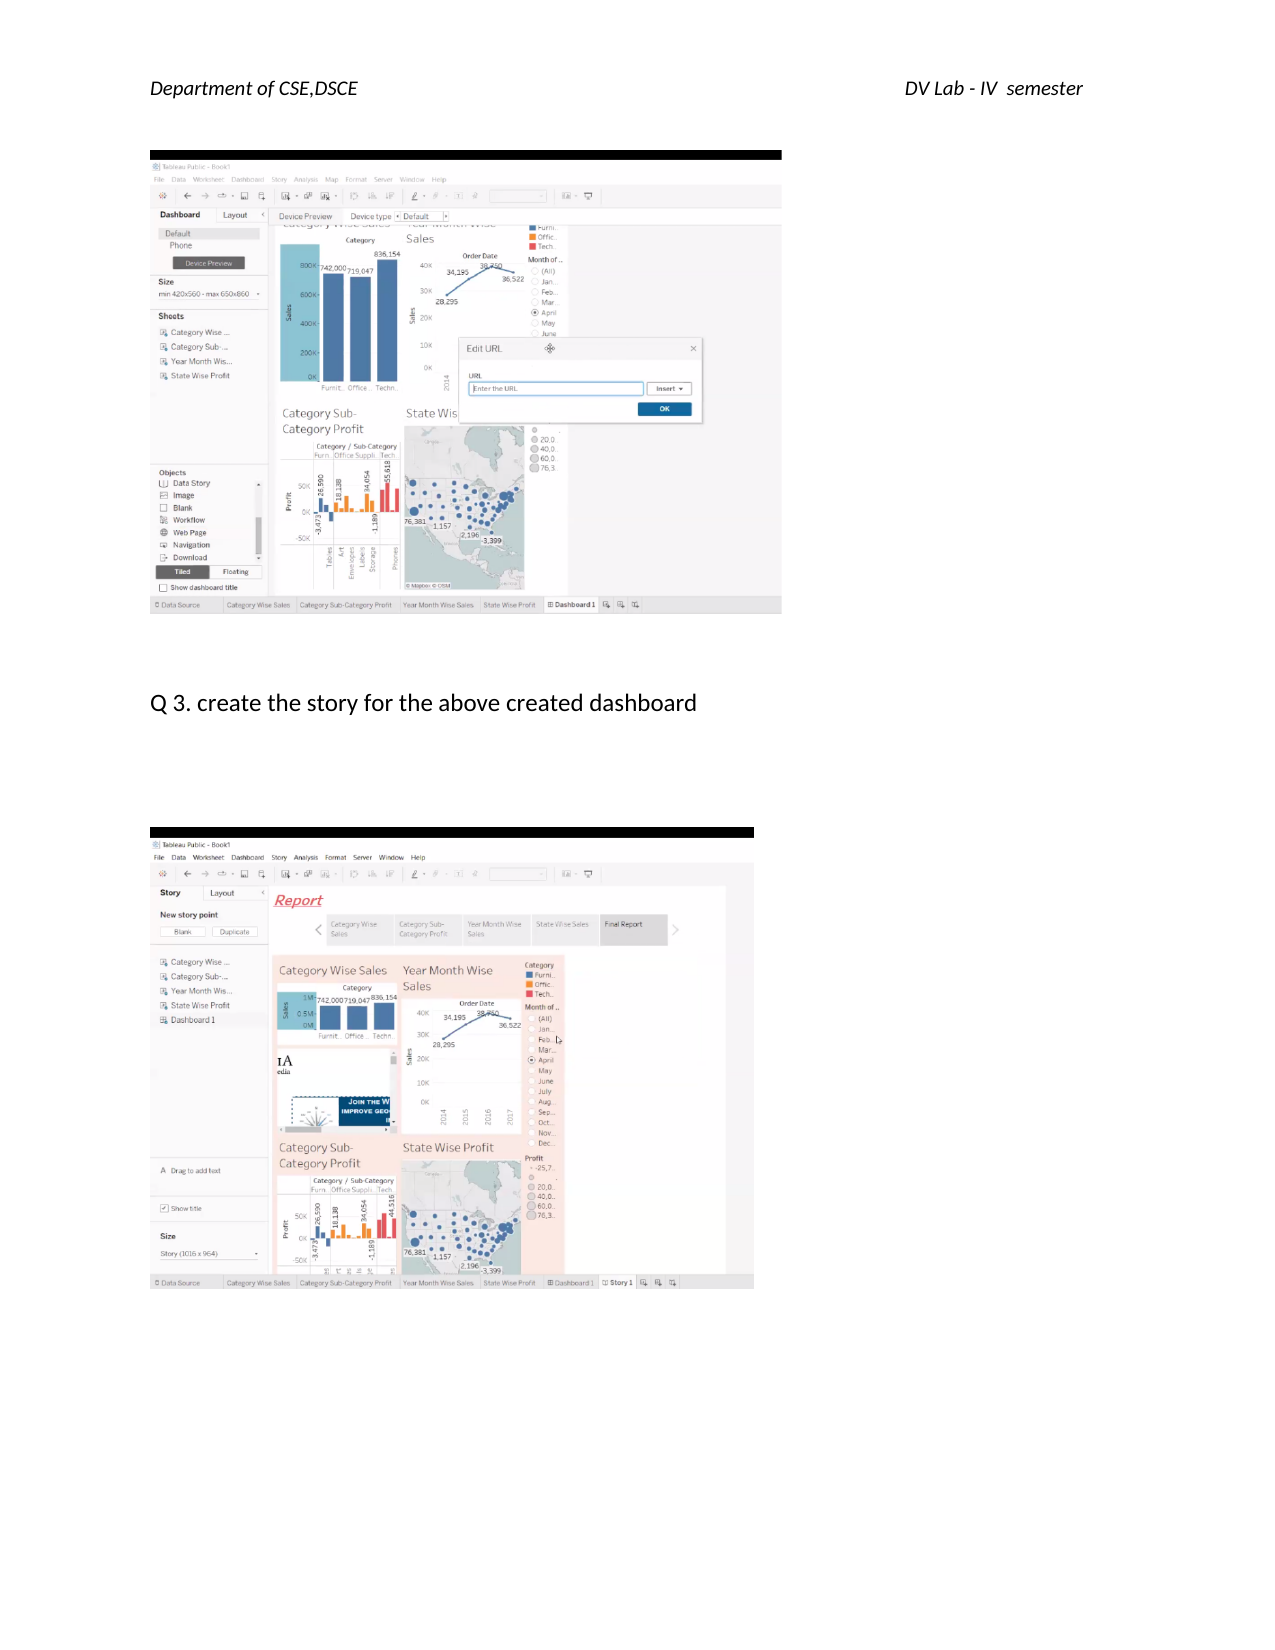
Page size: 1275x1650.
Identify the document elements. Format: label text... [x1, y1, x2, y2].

picture [150, 827, 754, 1289]
text Q 3. create the story for the above created dashboard [150, 688, 1125, 718]
picture [150, 150, 782, 614]
